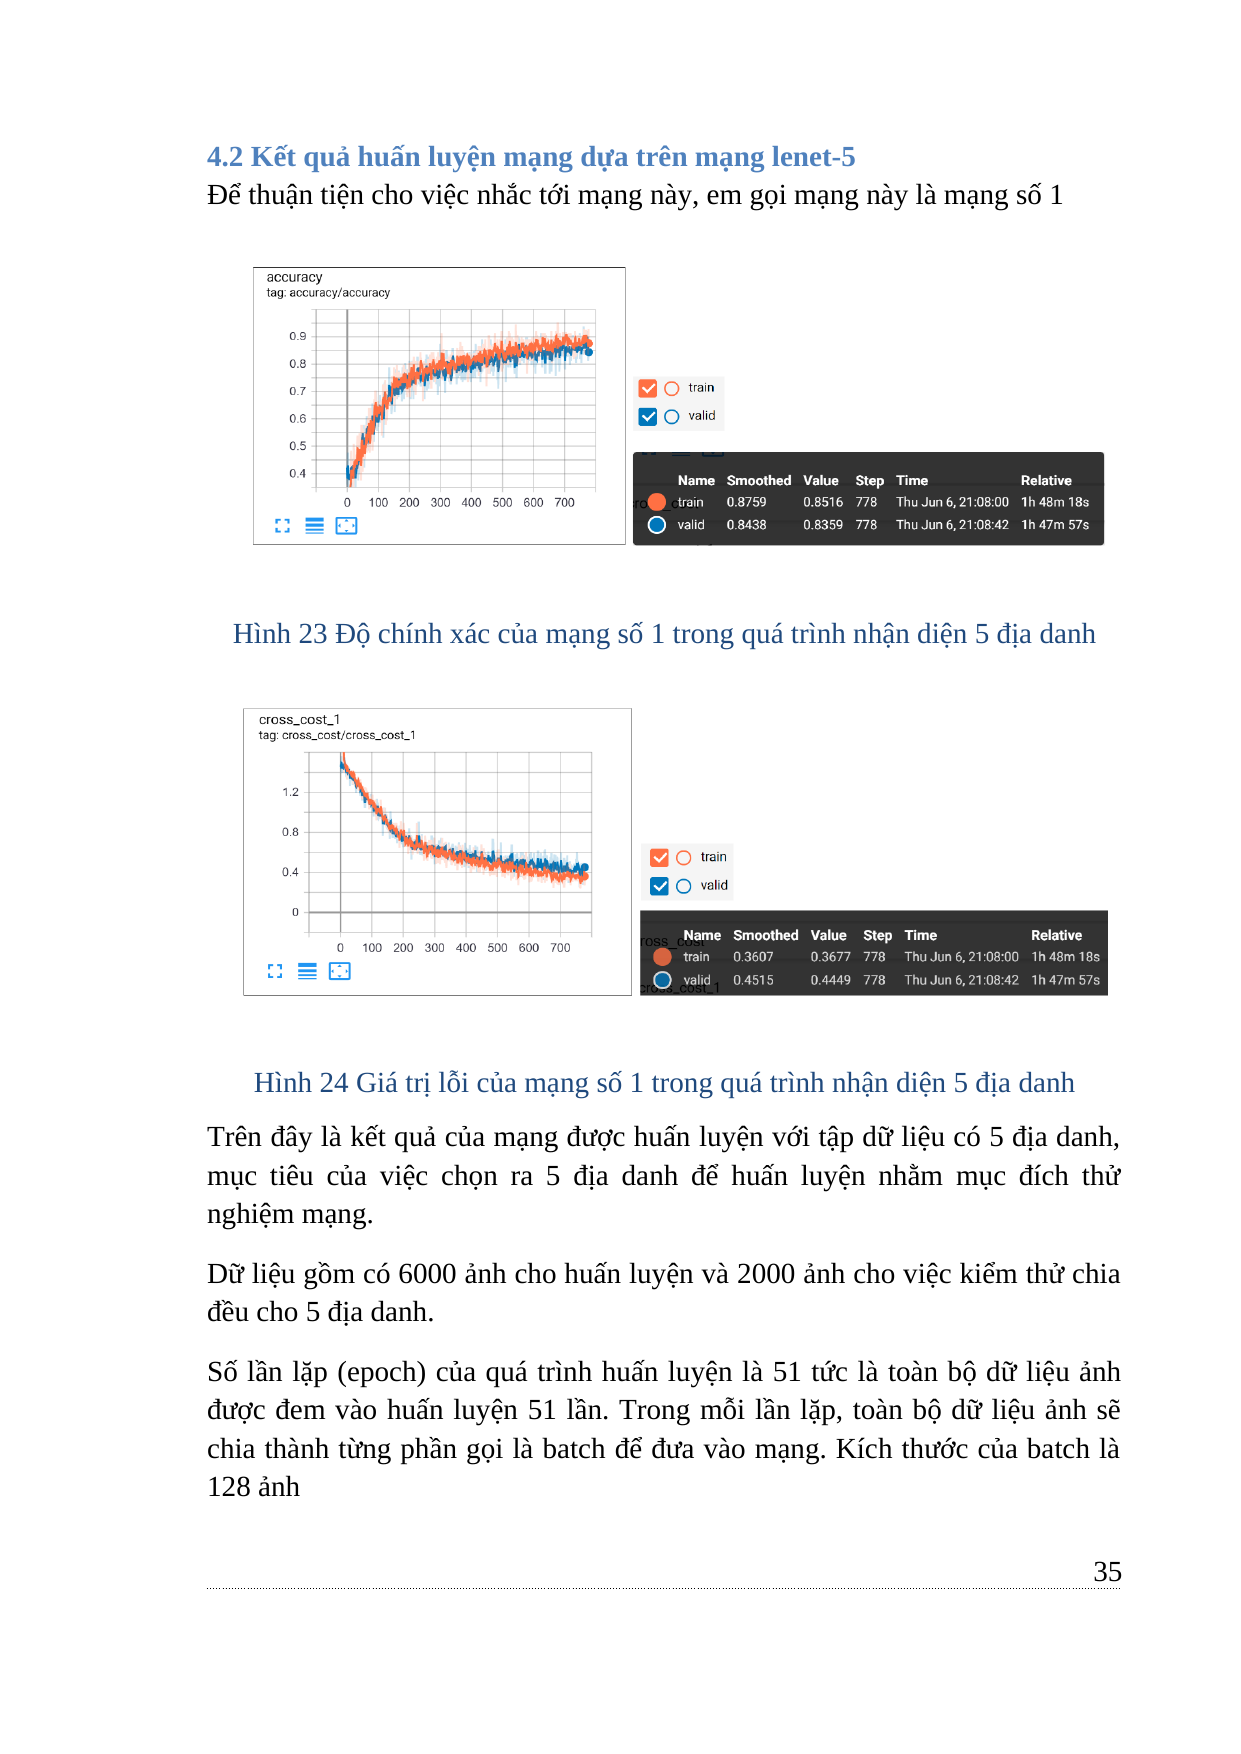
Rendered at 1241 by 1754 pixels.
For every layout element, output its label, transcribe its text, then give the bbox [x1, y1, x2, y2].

text Hình 23 Độ chính xác của mạng số 1 trong quá trình nhận diện 5 địa danh [207, 616, 1122, 650]
picture [206, 236, 1123, 591]
text Số lần lặp (epoch) của quá trình huấn luyện là 51 tức là toàn bộ dữ liệu ảnh được đem vào huấn luyện 51 lần. Trong mỗi lần lặp, toàn bộ dữ liệu ảnh sẽ chia thành từng phần gọi là batch để đưa vào mạng. Kích thước của batch là 128 ảnh [207, 1354, 1122, 1503]
text Dữ liệu gồm có 6000 ảnh cho huấn luyện và 2000 ảnh cho việc kiểm thử chia đều cho 5 địa danh. [207, 1256, 1122, 1328]
subtitle 4.2 Kết quả huấn luyện mạng dựa trên mạng lenet-5 [207, 139, 1122, 172]
text Hình 24 Giá trị lỗi của mạng số 1 trong quá trình nhận diện 5 địa danh [207, 1065, 1122, 1099]
text Trên đây là kết quả của mạng được huấn luyện với tập dữ liệu có 5 địa danh, mục tiêu của việc chọn ra 5 địa danh để huấn luyện nhằm mục đích thử nghiệm mạng. [207, 1119, 1122, 1230]
picture [206, 670, 1123, 1040]
text Để thuận tiện cho việc nhắc tới mạng này, em gọi mạng này là mạng số 1 [207, 177, 1122, 211]
